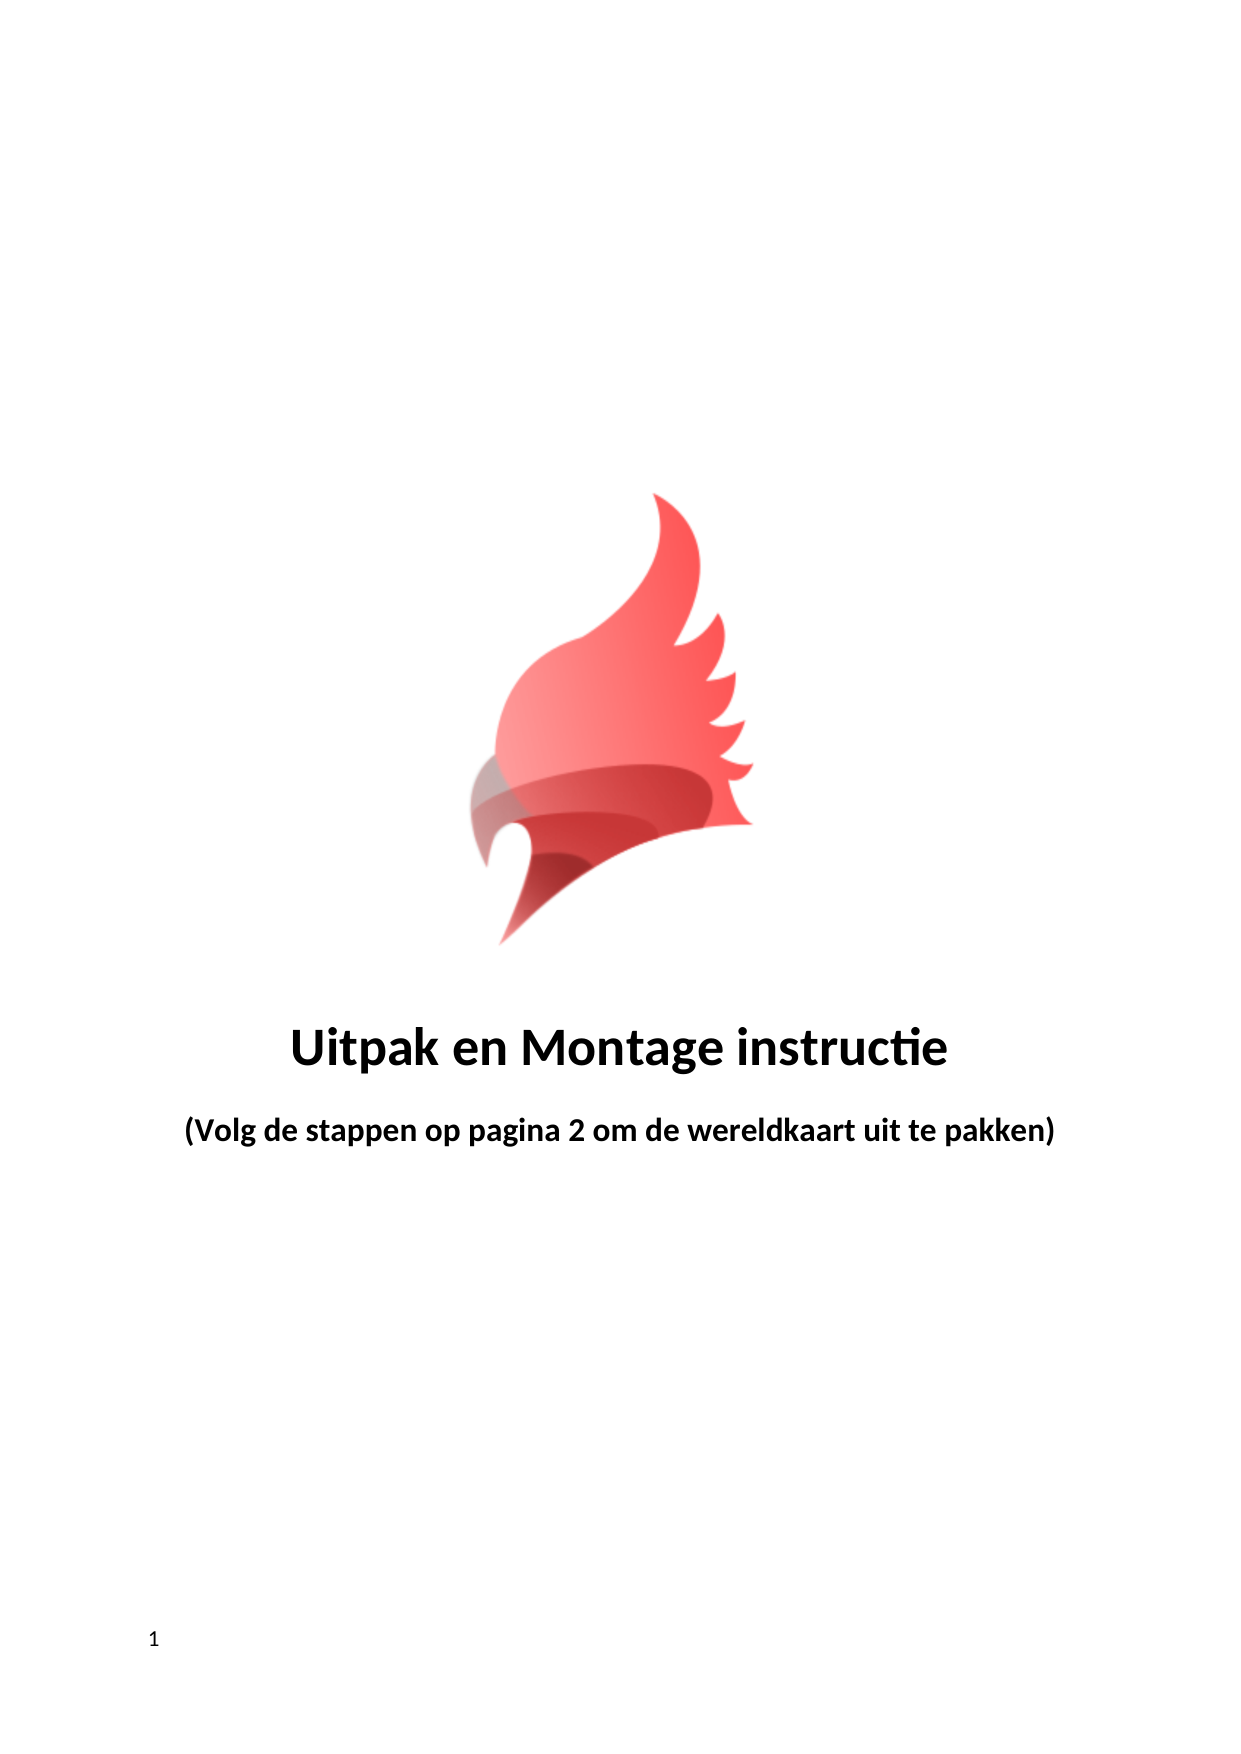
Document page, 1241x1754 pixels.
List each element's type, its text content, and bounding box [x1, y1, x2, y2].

text Uitpak en Montage instructie [148, 1012, 1093, 1078]
text (Volg de stappen op pagina 2 om de wereldkaart uit te pakken) [148, 1109, 1093, 1150]
picture [468, 490, 756, 947]
